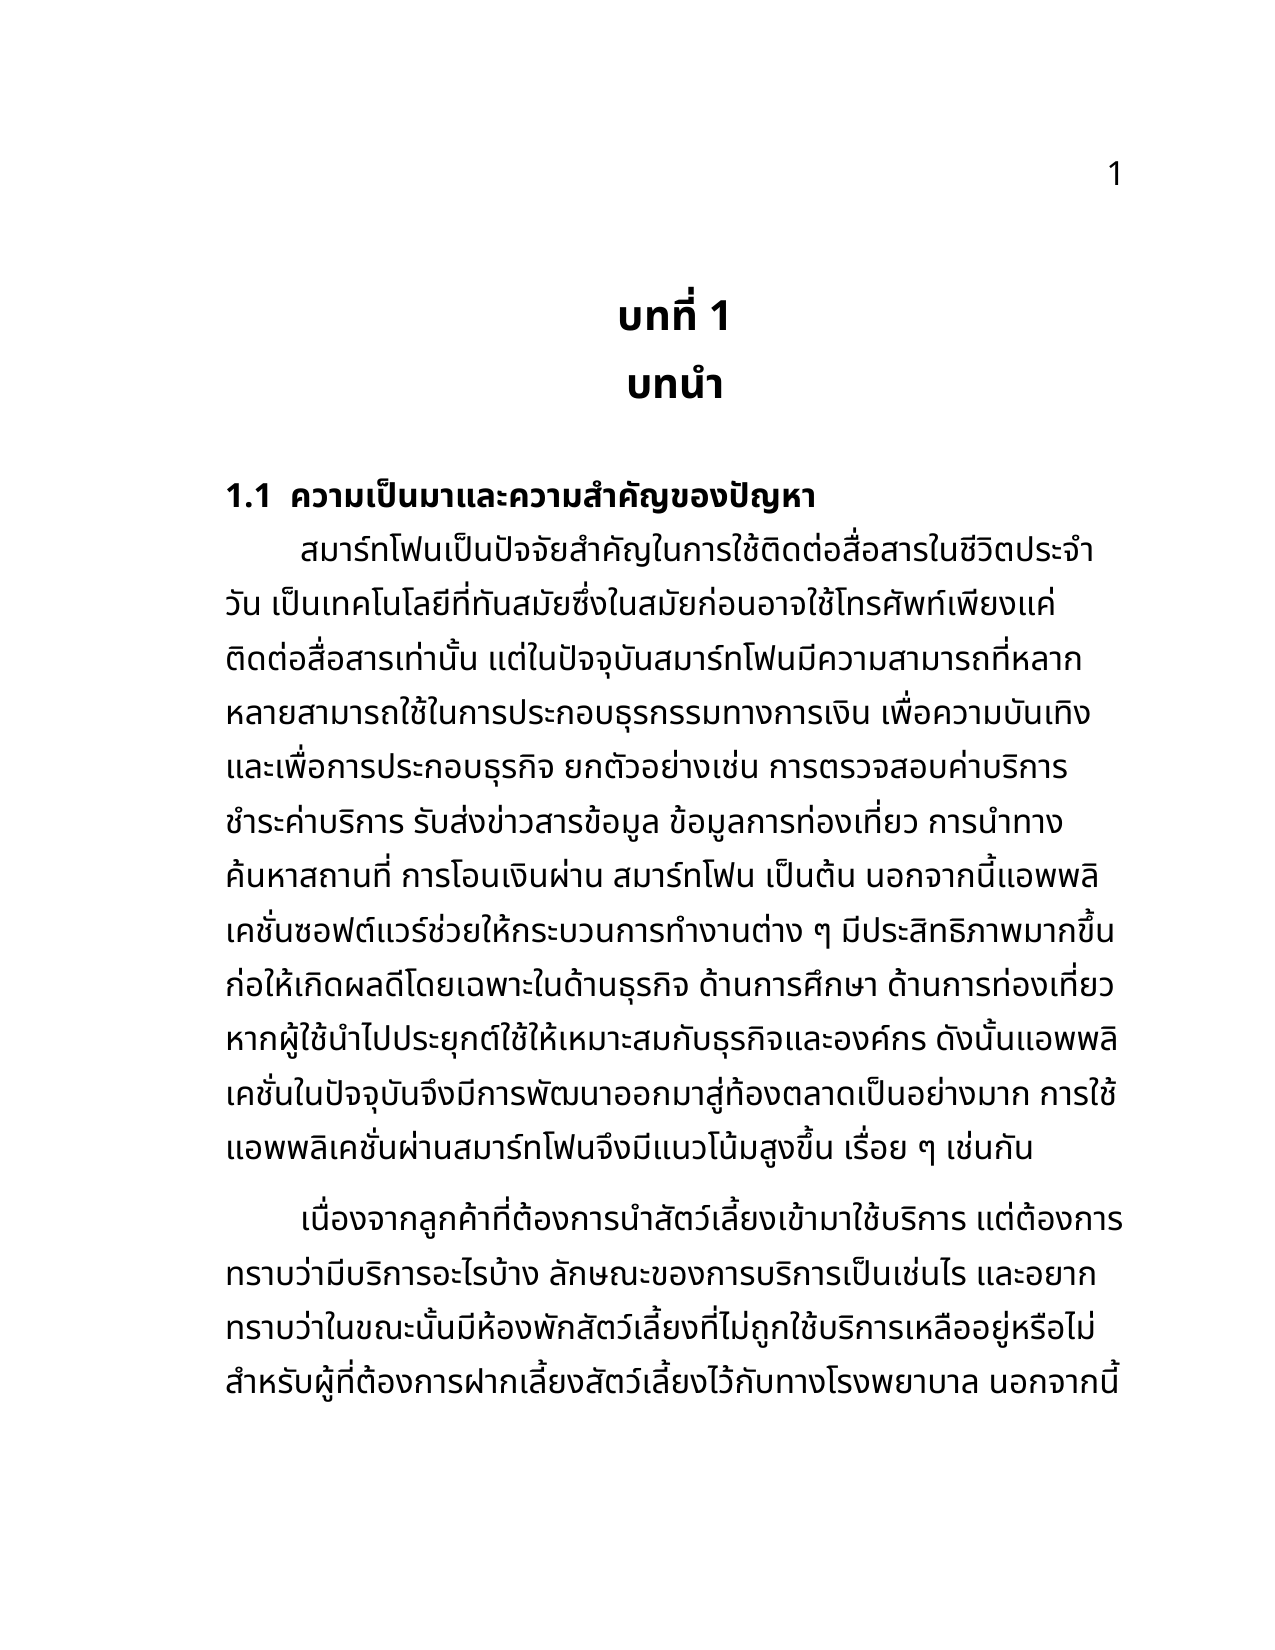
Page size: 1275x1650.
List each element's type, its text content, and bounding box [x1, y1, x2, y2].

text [225, 1195, 1125, 1409]
text บทนำ [225, 354, 1125, 417]
text สมาร์ทโฟนเป็นปัจจัยสำคัญในการใช้ติดต่อสื่อสารในชีวิตประจำวัน เป็นเทคโนโลยีที่ทันสมัยซึ่งในสมัยก่อนอาจใช้โทรศัพท์เพียงแค่ติดต่อสื่อสารเท่านั้น แต่ในปัจจุบันสมาร์ทโฟนมีความสามารถที่หลากหลายสามารถใช้ในการประกอบธุรกรรมทางการเงิน เพื่อความบันเทิงและเพื่อการประกอบธุรกิจ ยกตัวอย่างเช่น การตรวจสอบค่าบริการ ชำระค่าบริการ รับส่งข่าวสารข้อมูล ข้อมูลการท่องเที่ยว การนำทาง ค้นหาสถานที่ การโอนเงินผ่าน สมาร์ทโฟน เป็นต้น นอกจากนี้แอพพลิเคชั่นซอฟต์แวร์ช่วยให้กระบวนการทำงานต่าง ๆ มีประสิทธิภาพมากขึ้น ก่อให้เกิดผลดีโดยเฉพาะในด้านธุรกิจ ด้านการศึกษา ด้านการท่องเที่ยว หากผู้ใช้นำไปประยุกต์ใช้ให้เหมาะสมกับธุรกิจและองค์กร ดังนั้นแอพพลิเคชั่นในปัจจุบันจึงมีการพัฒนาออกมาสู่ท้องตลาดเป็นอย่างมาก การใช้แอพพลิเคชั่นผ่านสมาร์ทโฟนจึงมีแนวโน้มสูงขึ้น เรื่อย ๆ เช่นกัน [225, 526, 1125, 1174]
text 1.1 ความเป็นมาและความสำคัญของปัญหา [225, 471, 1125, 522]
text บทที่ 1 [225, 286, 1125, 349]
